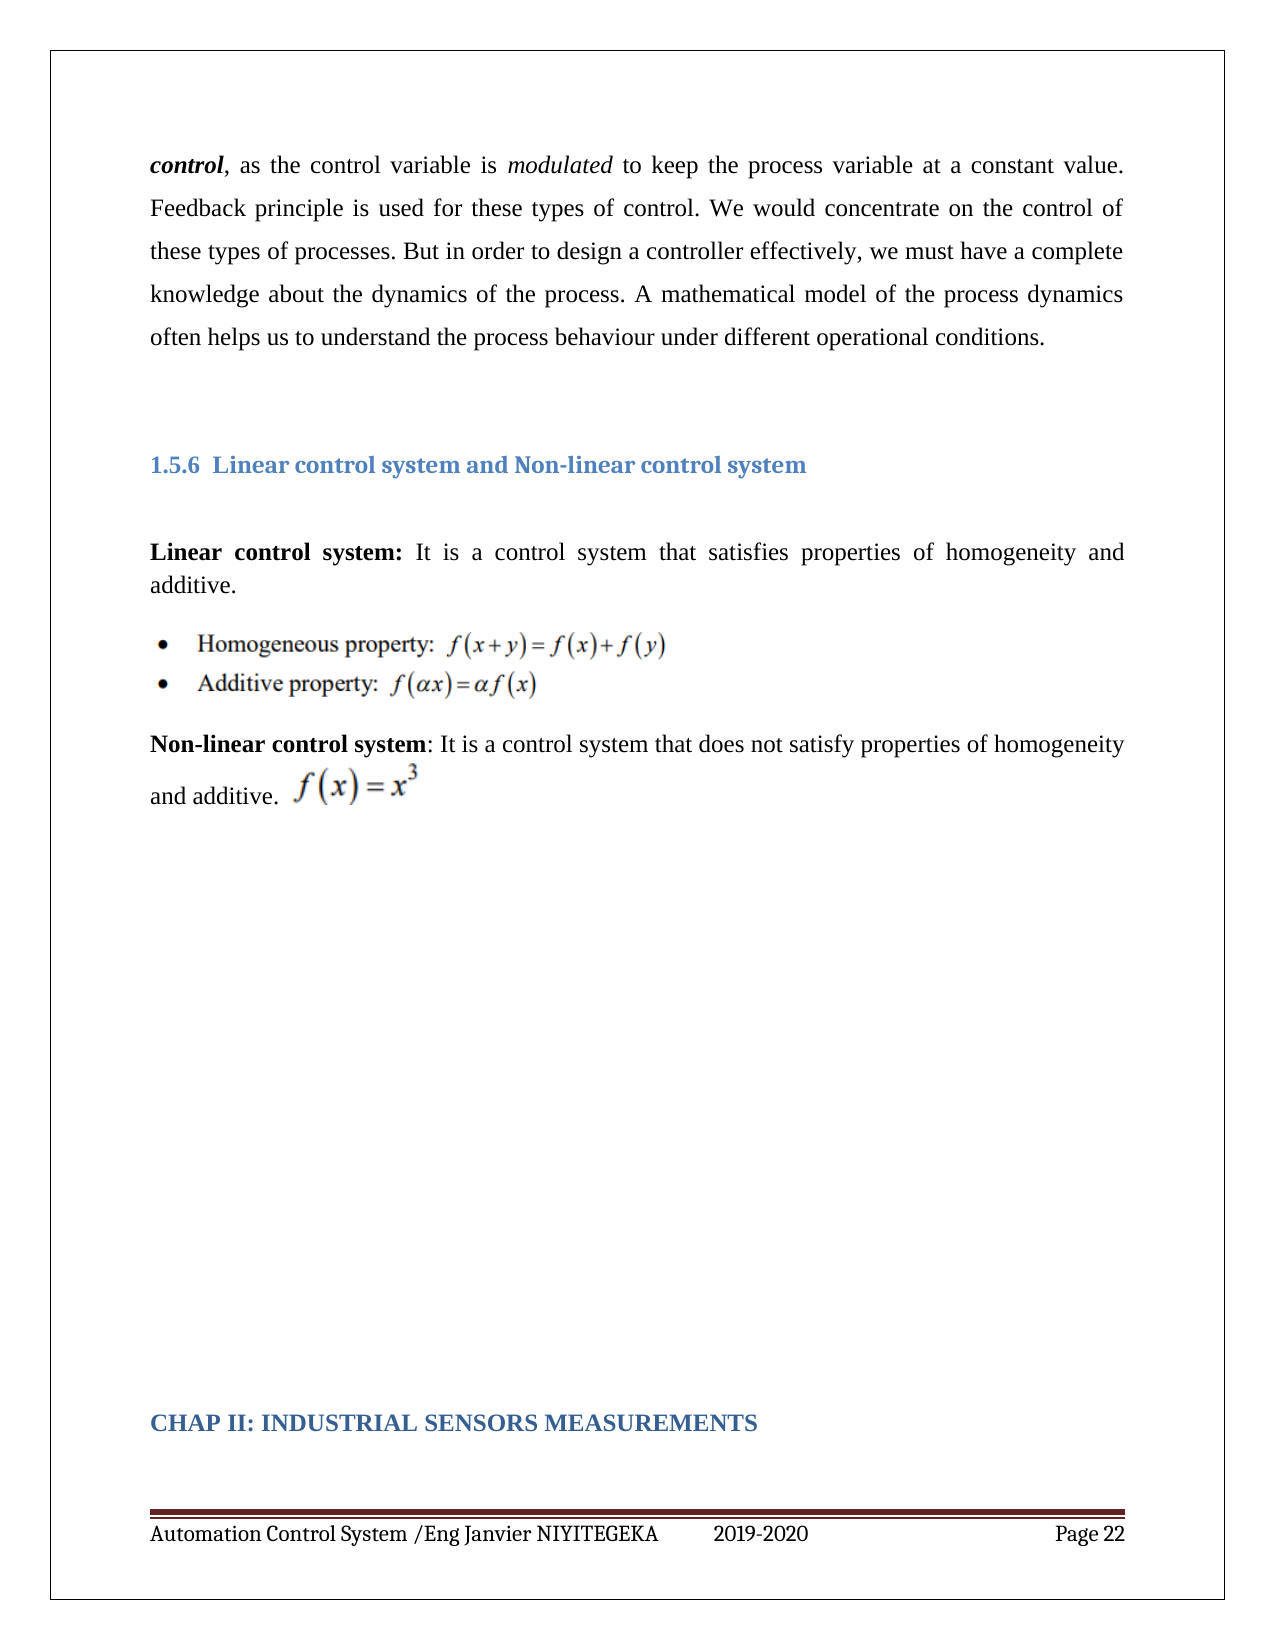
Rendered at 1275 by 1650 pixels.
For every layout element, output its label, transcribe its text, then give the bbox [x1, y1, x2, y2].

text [150, 150, 1125, 351]
picture [285, 762, 437, 805]
picture [150, 624, 679, 705]
text Non-linear control system: It is a control system that does not satisfy properties of homogeneity and additive. [150, 729, 1125, 810]
text Linear control system: It is a control system that satisfies properties of homogeneity and additive. [150, 537, 1125, 599]
subtitle 1.5.6 Linear control system and Non-linear control system [150, 450, 1125, 480]
subtitle CHAP II: INDUSTRIAL SENSORS MEASUREMENTS [150, 1408, 1125, 1436]
